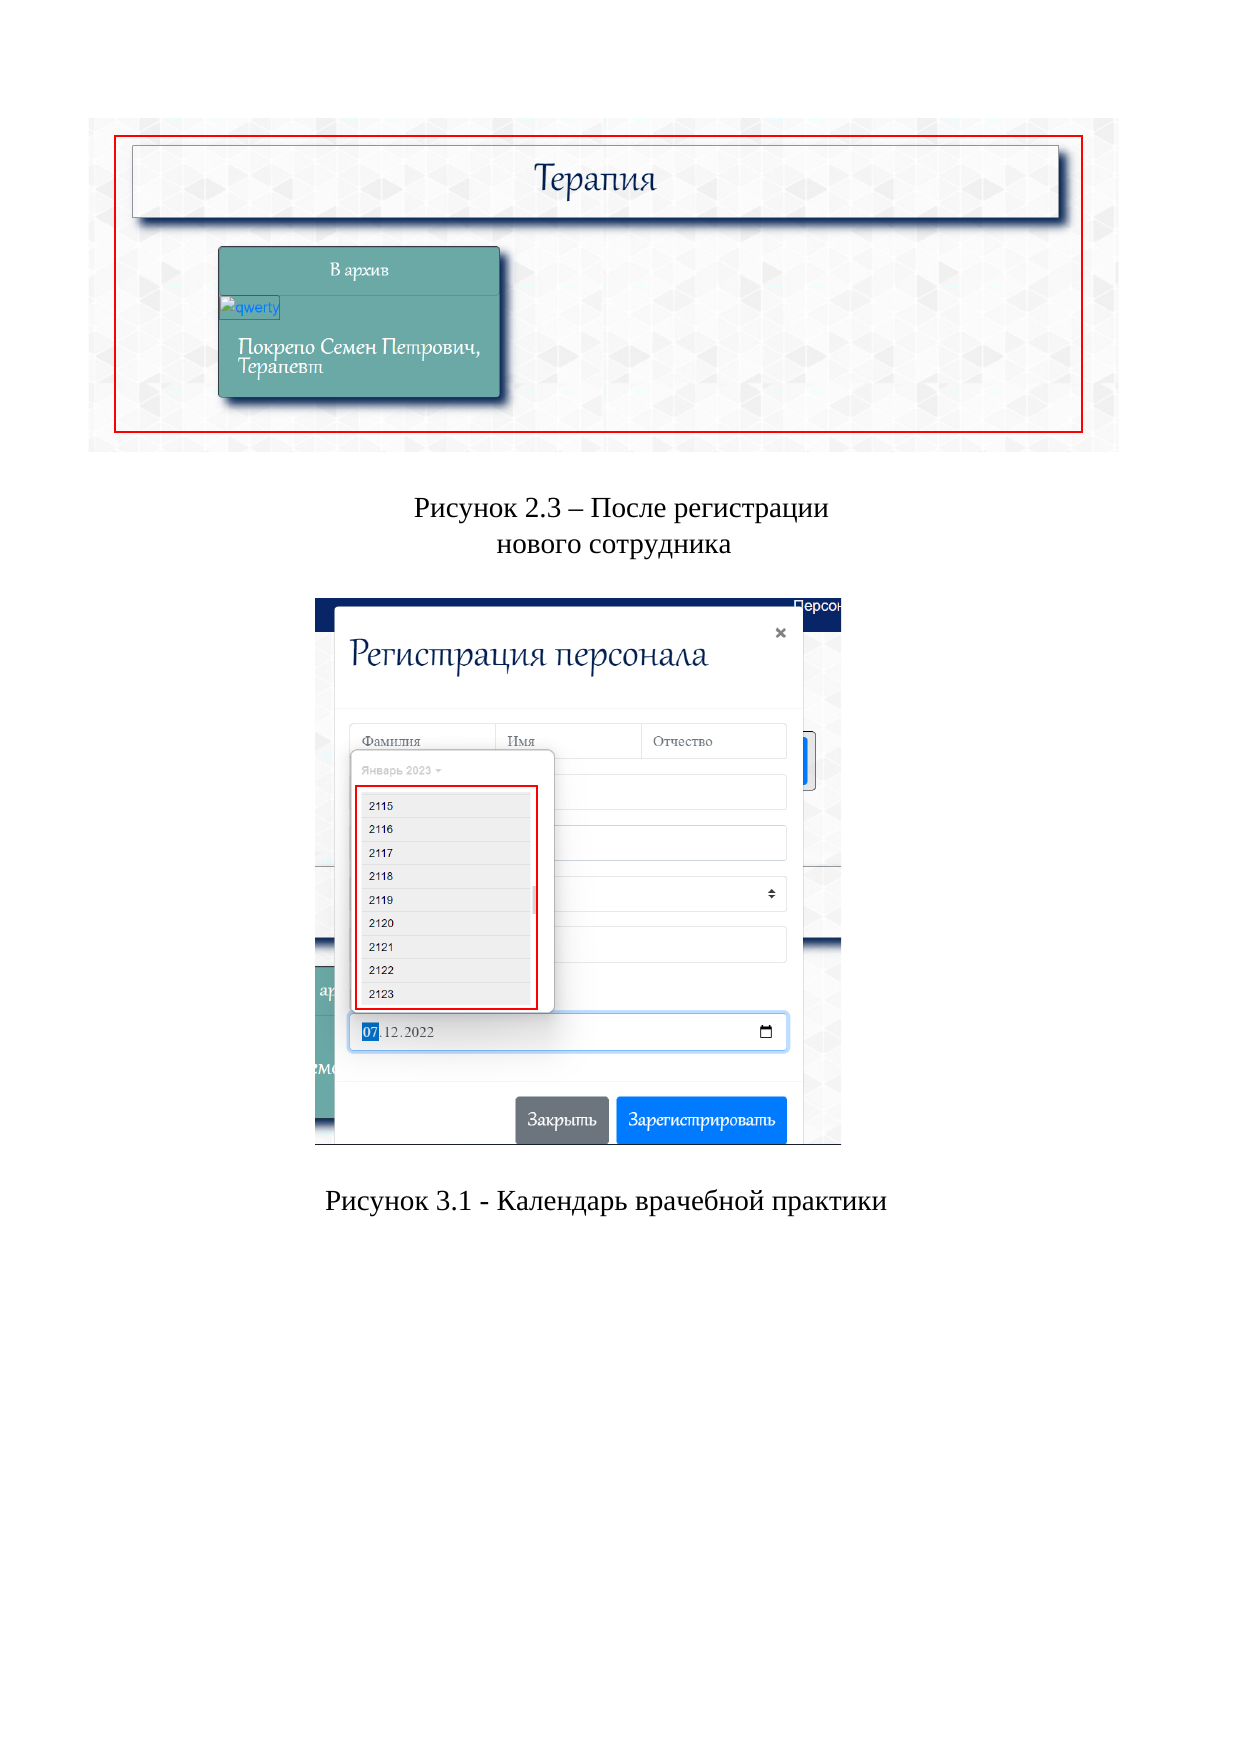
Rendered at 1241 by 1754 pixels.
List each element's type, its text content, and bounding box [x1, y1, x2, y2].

picture [315, 598, 842, 1145]
text Рисунок 2.3 – После регистрации нового сотрудника [354, 490, 873, 560]
picture [88, 118, 1119, 452]
text Рисунок 3.1 - Календарь врачебной практики [177, 1183, 1231, 1216]
